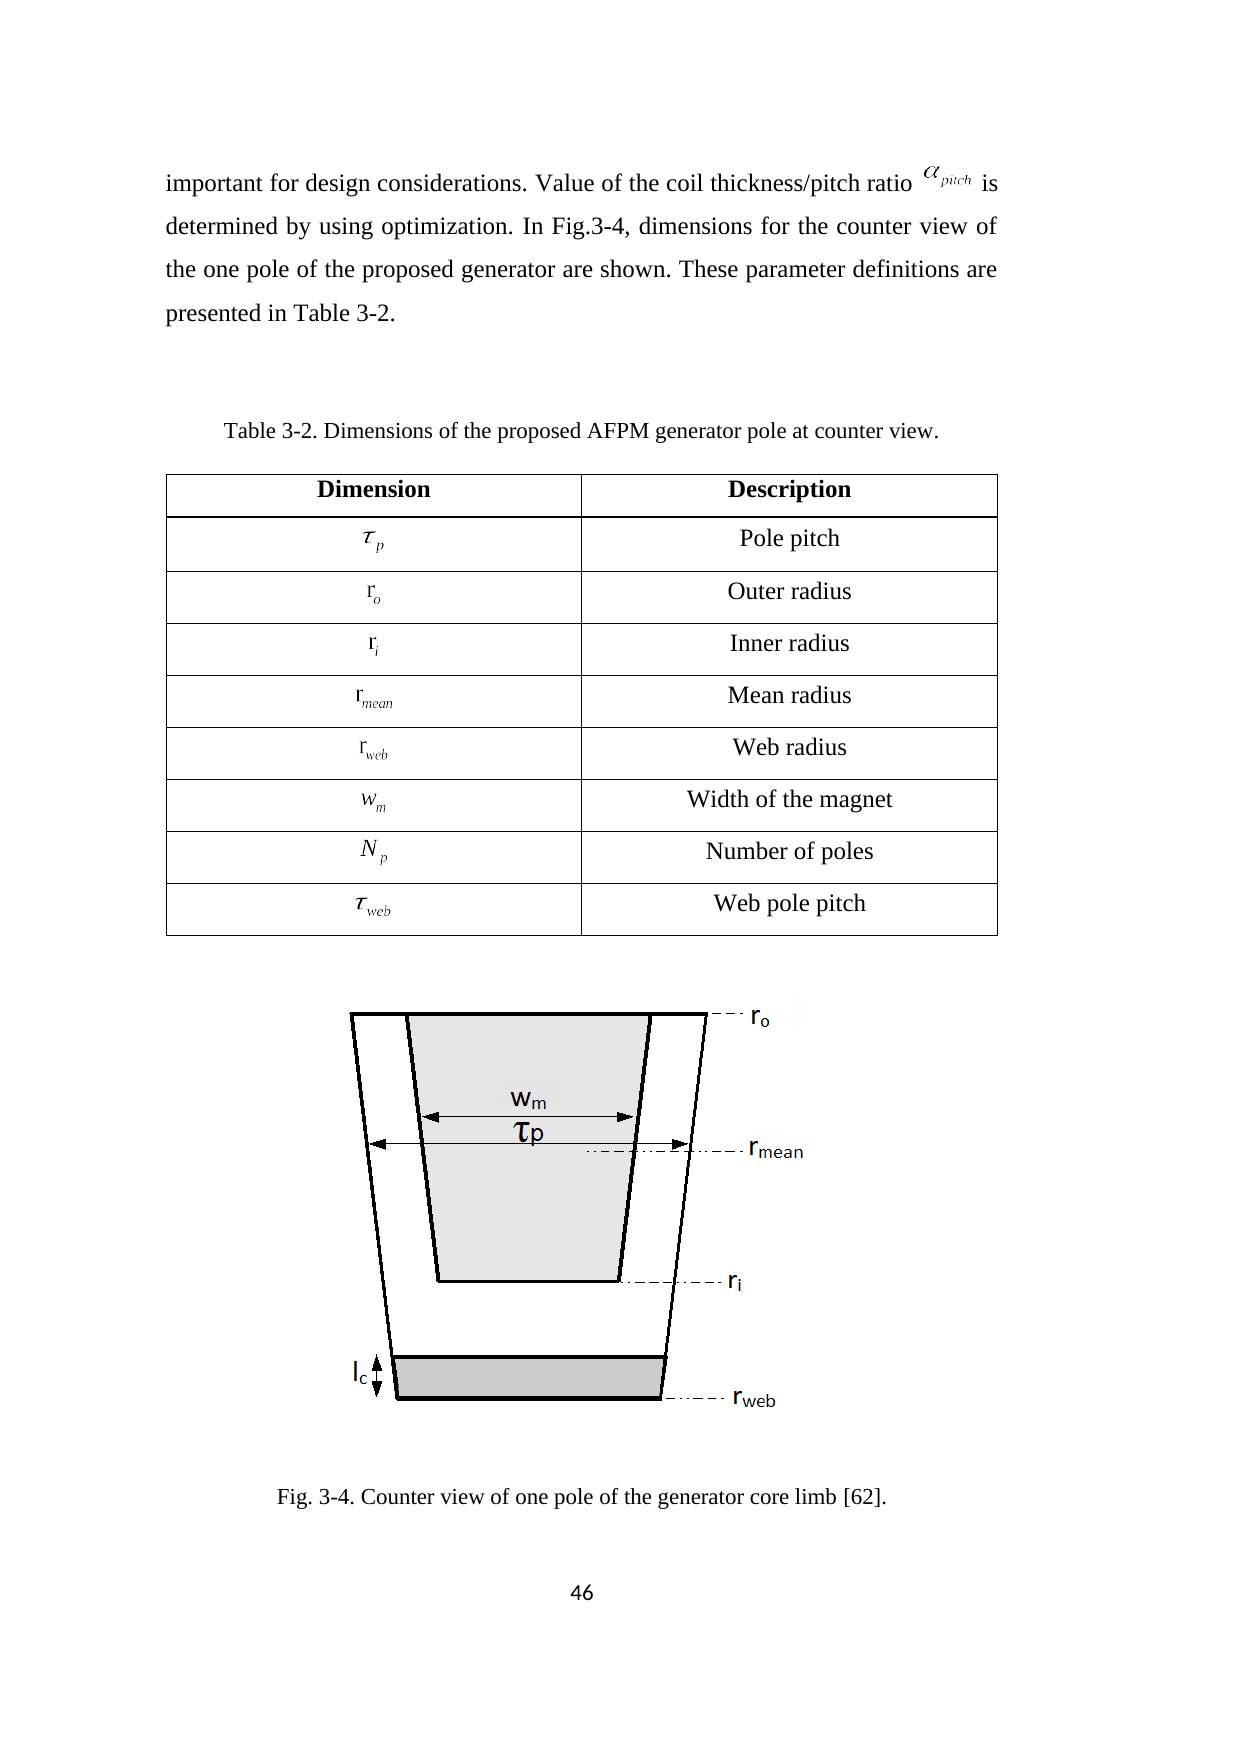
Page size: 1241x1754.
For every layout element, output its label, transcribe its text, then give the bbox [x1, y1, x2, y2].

table_cell [167, 572, 581, 623]
table_cell [167, 832, 581, 883]
table_cell [167, 780, 581, 831]
table_cell Width of the magnet [582, 780, 997, 831]
table_cell [167, 728, 581, 779]
table_cell [167, 884, 581, 935]
table_header Dimension [167, 475, 581, 516]
table_cell Web radius [582, 728, 997, 779]
table_cell Pole pitch [582, 518, 997, 571]
list Fig. 3-4. Counter view of one pole of the generator core limb [62]. [165, 1483, 998, 1510]
table_cell Outer radius [582, 572, 997, 623]
table_cell Web pole pitch [582, 884, 997, 935]
picture [346, 995, 817, 1453]
text Table 3-2. Dimensions of the proposed AFPM generator pole at counter view. [165, 417, 998, 444]
table_header Description [582, 475, 997, 516]
table_cell Inner radius [582, 624, 997, 675]
table_cell Mean radius [582, 676, 997, 727]
table_cell [167, 676, 581, 727]
table_cell Number of poles [582, 832, 997, 883]
table_cell [167, 518, 581, 571]
table_cell [167, 624, 581, 675]
